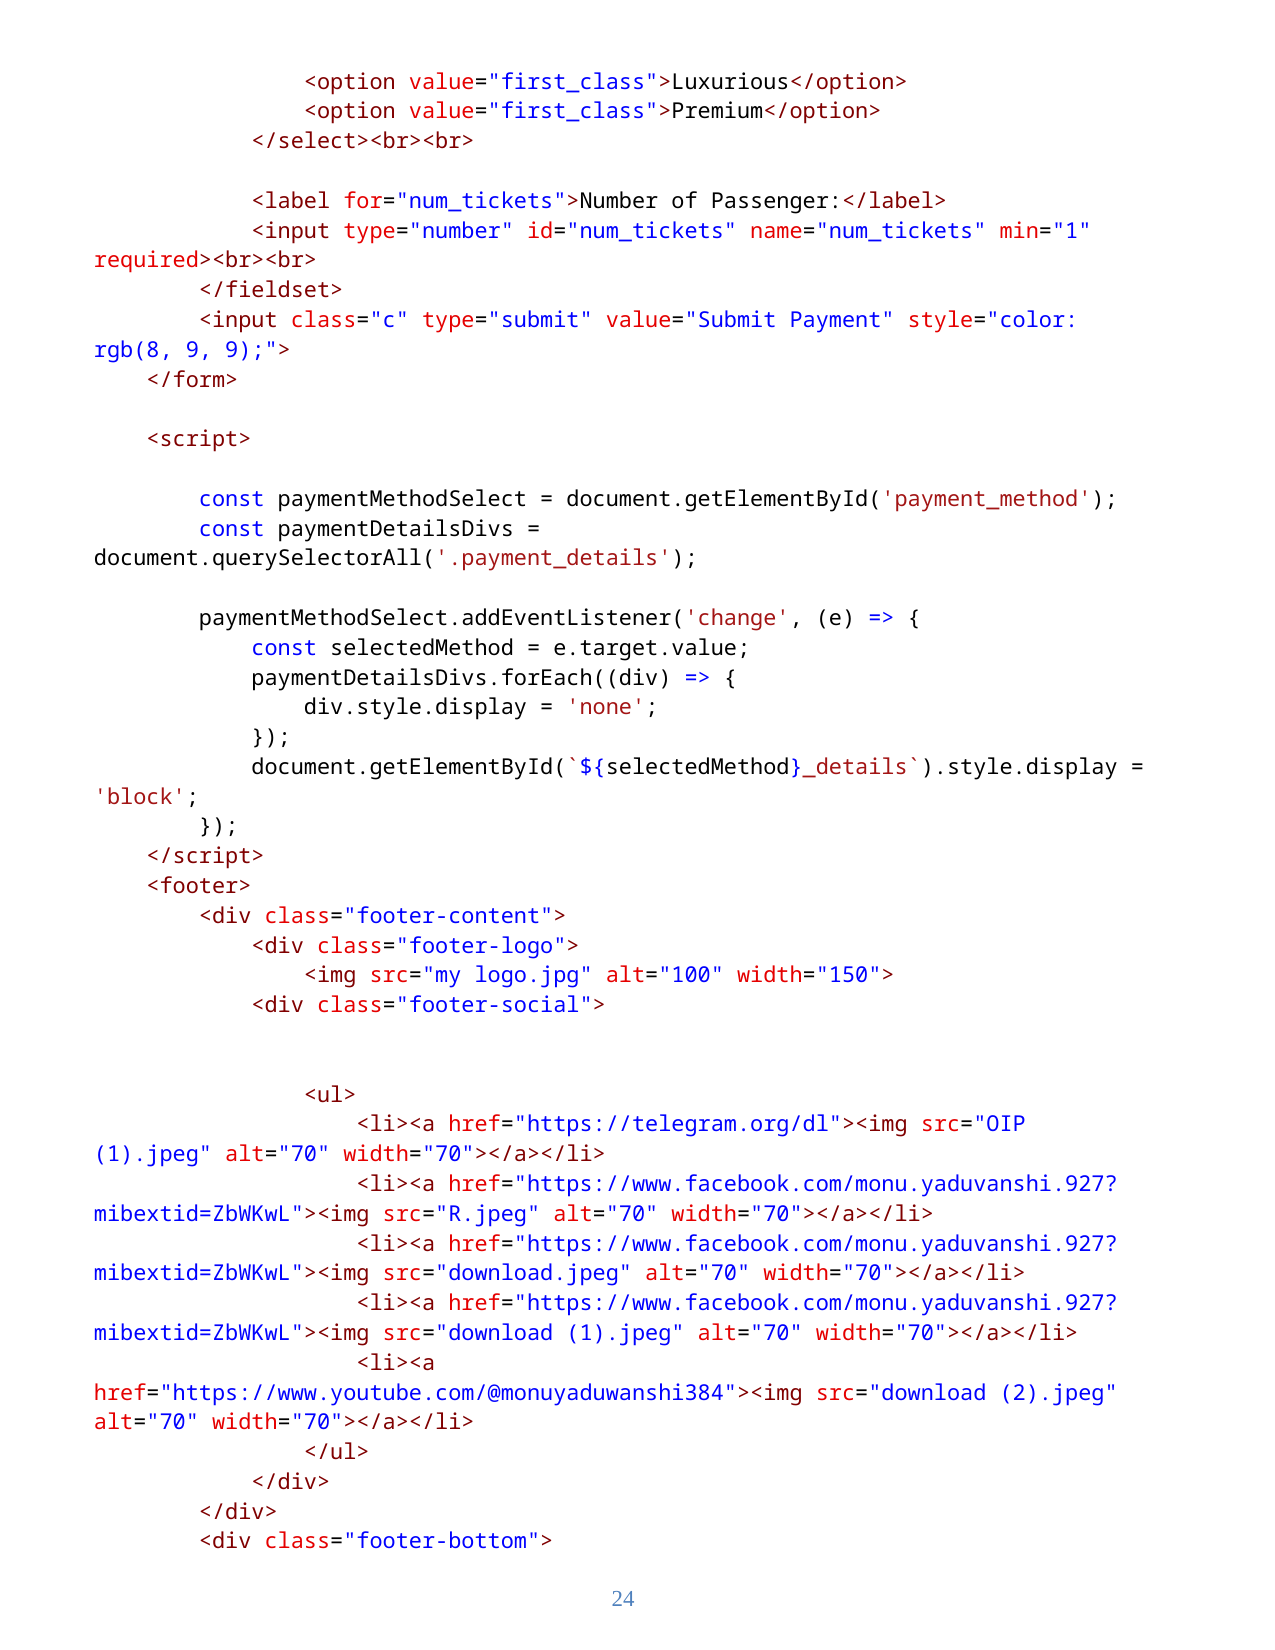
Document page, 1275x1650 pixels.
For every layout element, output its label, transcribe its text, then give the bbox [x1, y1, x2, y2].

text document.getElementById(`${selectedMethod}_details`).style.display = 'block'; [94, 751, 1152, 811]
text <input class="c" type="submit" value="Submit Payment" style="color: rgb(8, 9, 9);"> [94, 304, 1152, 364]
text <input type="number" id="num_tickets" name="num_tickets" min="1" required><br><br> [94, 215, 1152, 274]
text <div class="footer-content"> [94, 900, 1152, 930]
text <label for="num_tickets">Number of Passenger:</label> [94, 185, 1152, 215]
text </fieldset> [94, 274, 1152, 304]
text </div> [94, 1496, 1152, 1526]
text <div class="footer-logo"> [94, 930, 1152, 959]
text <div class="footer-social"> [94, 989, 1152, 1019]
text </form> [94, 364, 1152, 393]
text </script> [94, 840, 1152, 870]
text const paymentMethodSelect = document.getElementById('payment_method'); [94, 483, 1152, 513]
text <li><a href="https://telegram.org/dl"><img src="OIP (1).jpeg" alt="70" width="70"></a></li> [94, 1108, 1152, 1168]
text <li><a href="https://www.facebook.com/monu.yaduvanshi.927?mibextid=ZbWKwL"><img src="download.jpeg" alt="70" width="70"></a></li> [94, 1228, 1152, 1287]
text <script> [94, 423, 1152, 453]
text <option value="first_class">Luxurious</option> [94, 66, 1152, 96]
text div.style.display = 'none'; [94, 691, 1152, 721]
text paymentDetailsDivs.forEach((div) => { [94, 662, 1152, 691]
text <li><a href="https://www.facebook.com/monu.yaduvanshi.927?mibextid=ZbWKwL"><img src="R.jpeg" alt="70" width="70"></a></li> [94, 1168, 1152, 1228]
text }); [94, 721, 1152, 751]
text <li><a href="https://www.facebook.com/monu.yaduvanshi.927?mibextid=ZbWKwL"><img src="download (1).jpeg" alt="70" width="70"></a></li> [94, 1287, 1152, 1347]
text <ul> [94, 1079, 1152, 1108]
text <div class="footer-bottom"> [94, 1526, 1152, 1555]
text <img src="my logo.jpg" alt="100" width="150"> [94, 959, 1152, 989]
text </div> [94, 1466, 1152, 1496]
text <li><a href="https://www.youtube.com/@monuyaduwanshi384"><img src="download (2).jpeg" alt="70" width="70"></a></li> [94, 1347, 1152, 1436]
text paymentMethodSelect.addEventListener('change', (e) => { [94, 602, 1152, 632]
text <footer> [94, 870, 1152, 900]
text </ul> [94, 1436, 1152, 1466]
text <option value="first_class">Premium</option> [94, 96, 1152, 125]
text const selectedMethod = e.target.value; [94, 632, 1152, 662]
text </select><br><br> [94, 125, 1152, 155]
text }); [94, 811, 1152, 840]
text const paymentDetailsDivs = document.querySelectorAll('.payment_details'); [94, 513, 1152, 572]
